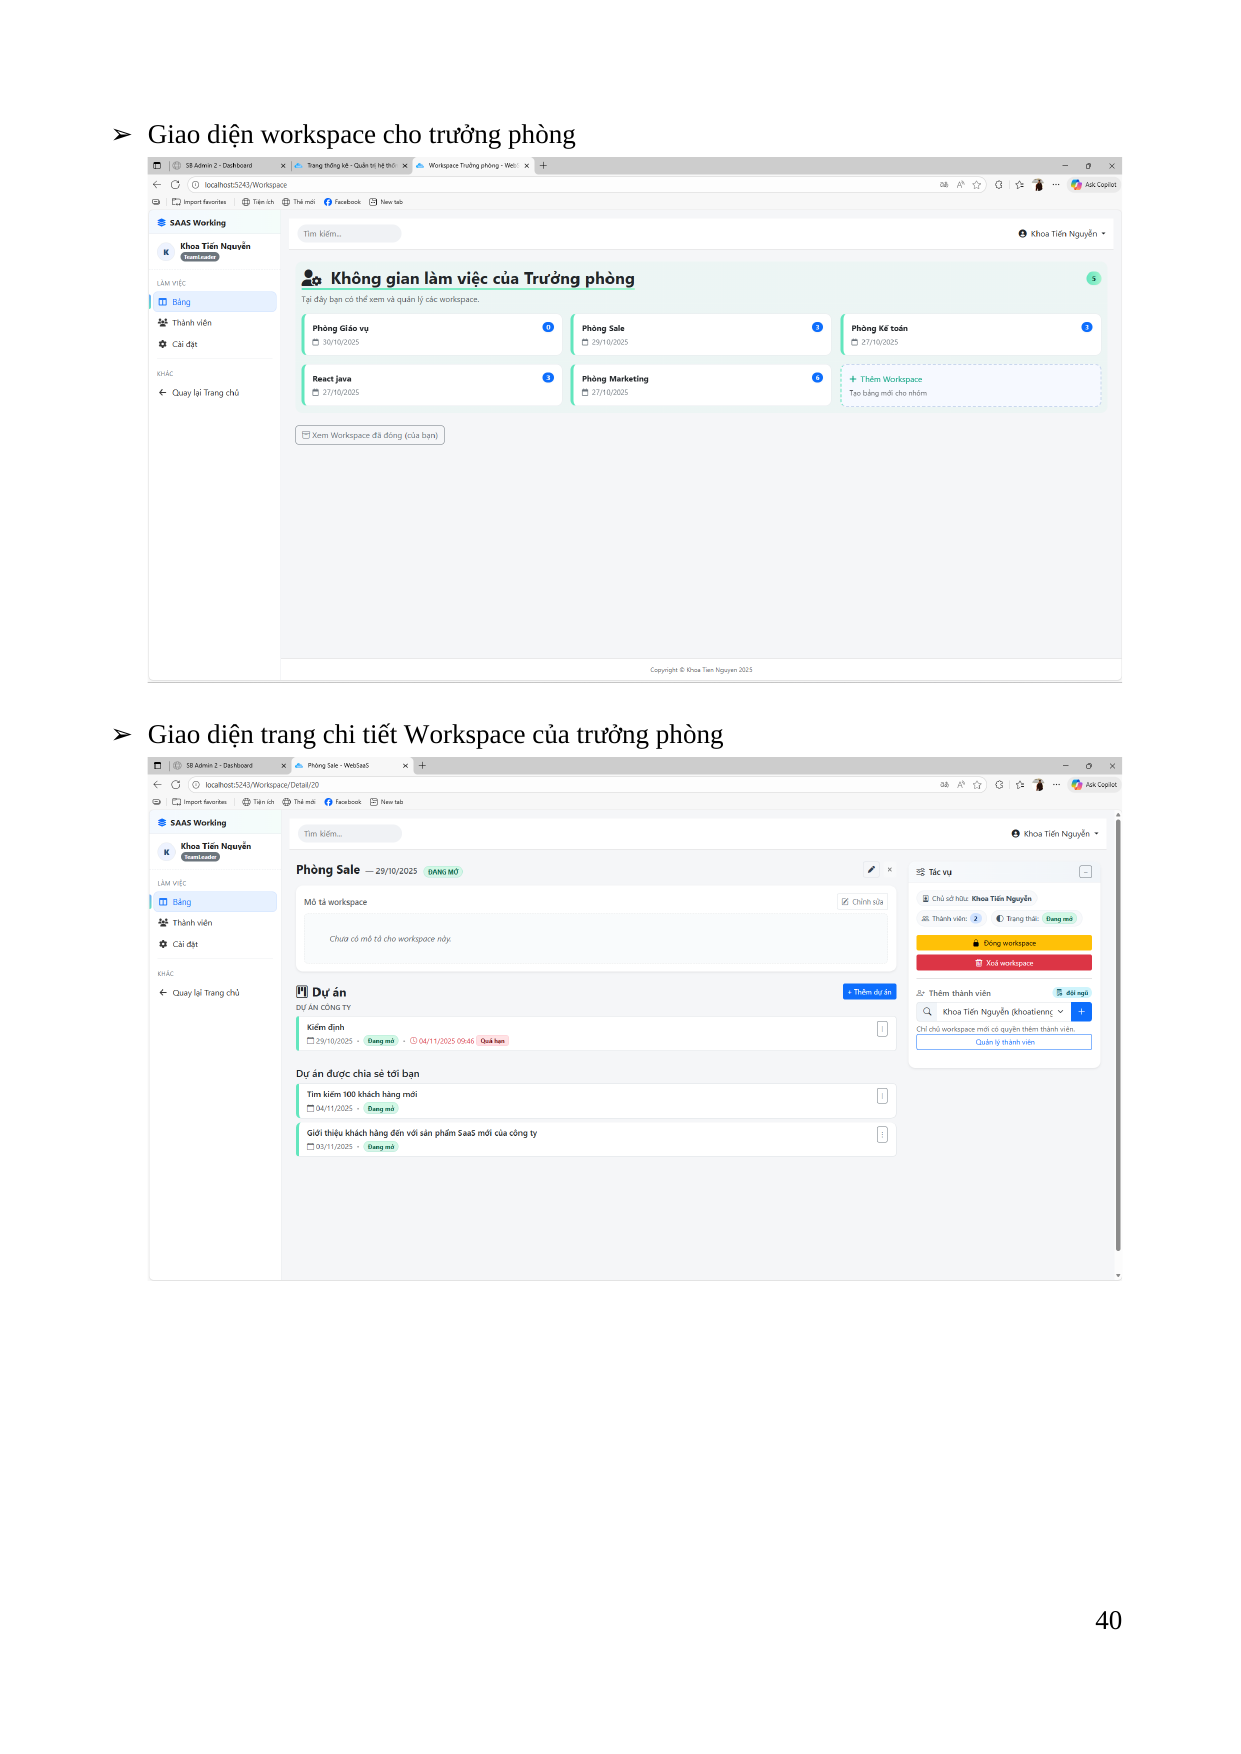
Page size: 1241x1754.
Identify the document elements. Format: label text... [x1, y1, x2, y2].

picture [147, 757, 1123, 1281]
subtitle Giao diện trang chi tiết Workspace của trưởng phòng [110, 718, 1122, 749]
picture [147, 157, 1123, 683]
subtitle Giao diện workspace cho trưởng phòng [110, 118, 1122, 149]
